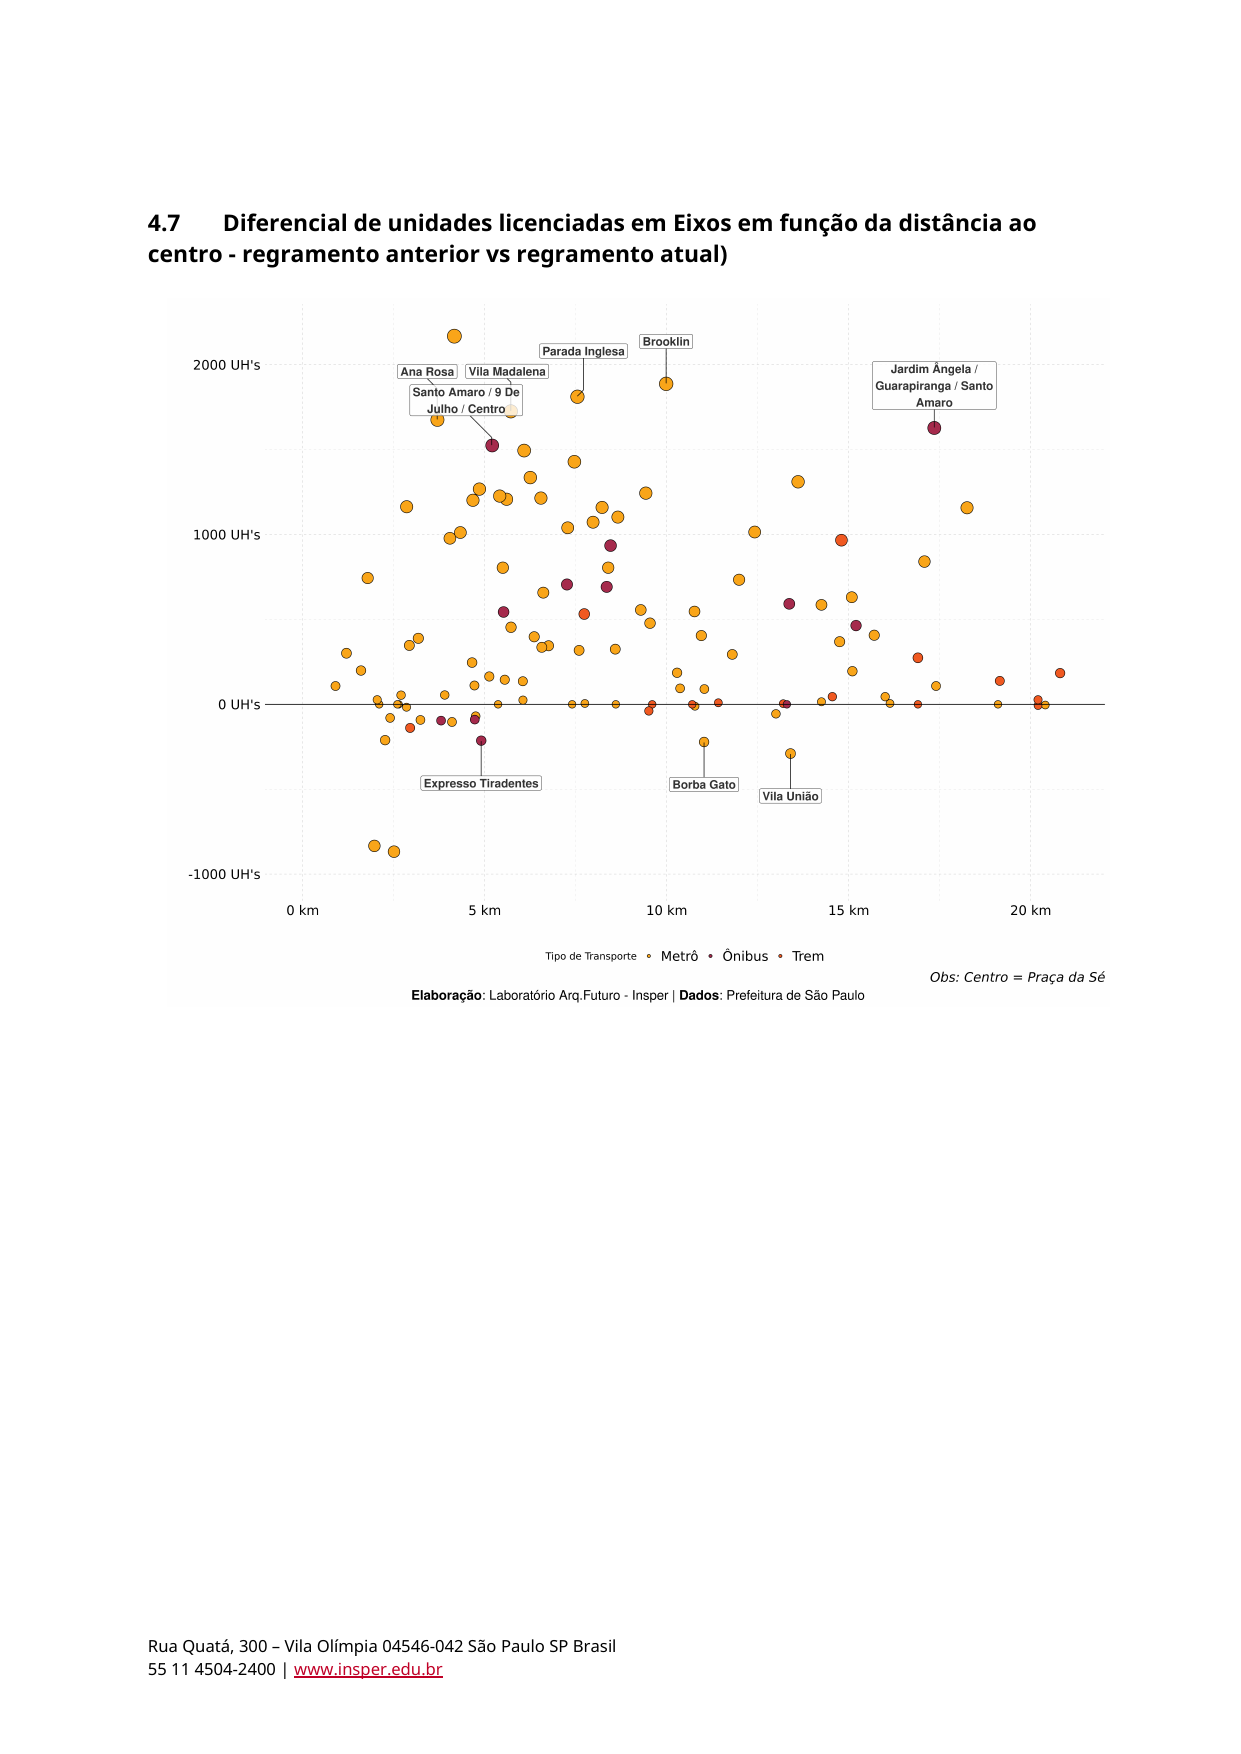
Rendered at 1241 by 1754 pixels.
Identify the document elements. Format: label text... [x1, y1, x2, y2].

subtitle 4.7 Diferencial de unidades licenciadas em Eixos em função da distância ao centro - regramento anterior vs regramento atual) [148, 207, 1093, 269]
